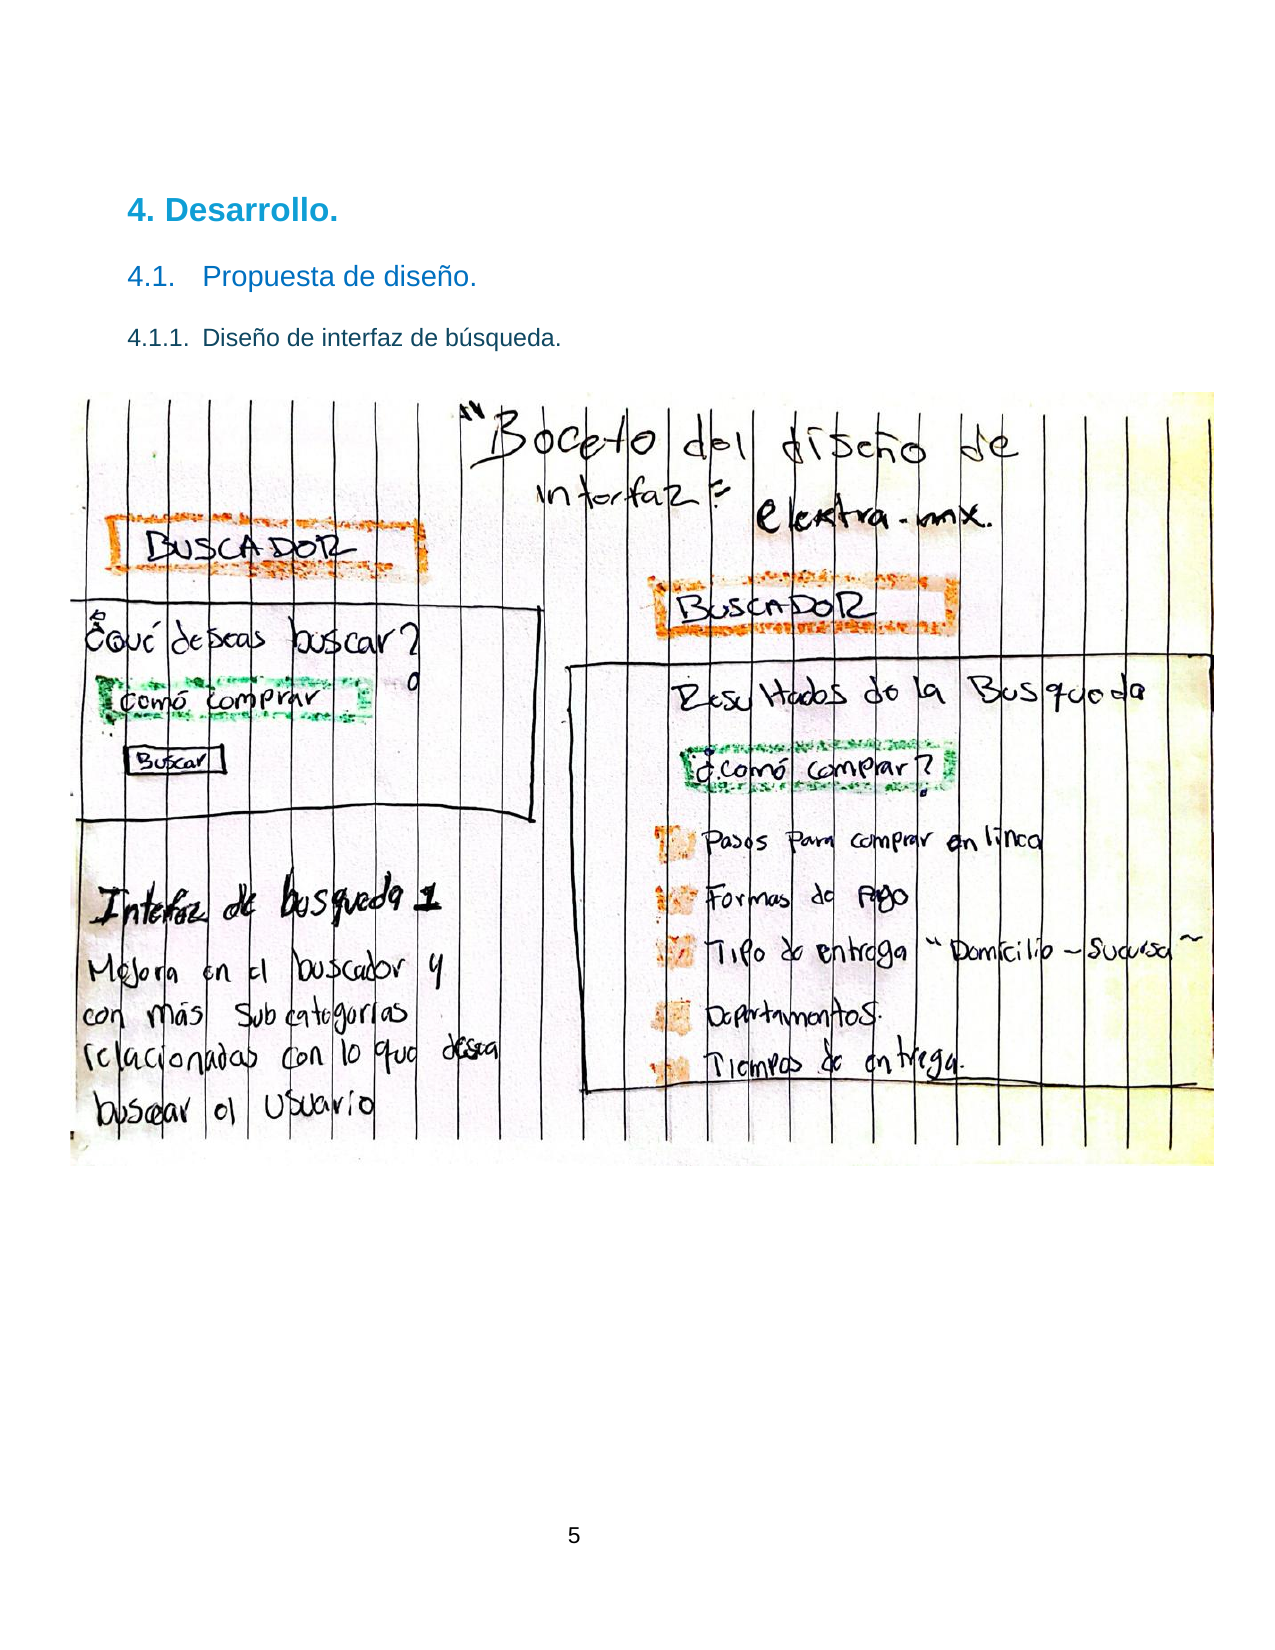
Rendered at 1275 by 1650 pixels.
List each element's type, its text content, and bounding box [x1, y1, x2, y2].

subtitle Propuesta de diseño. [127, 258, 1096, 292]
subtitle Diseño de interfaz de búsqueda. [127, 323, 1096, 351]
picture [70, 392, 1214, 1166]
subtitle Desarrollo. [127, 189, 1096, 228]
